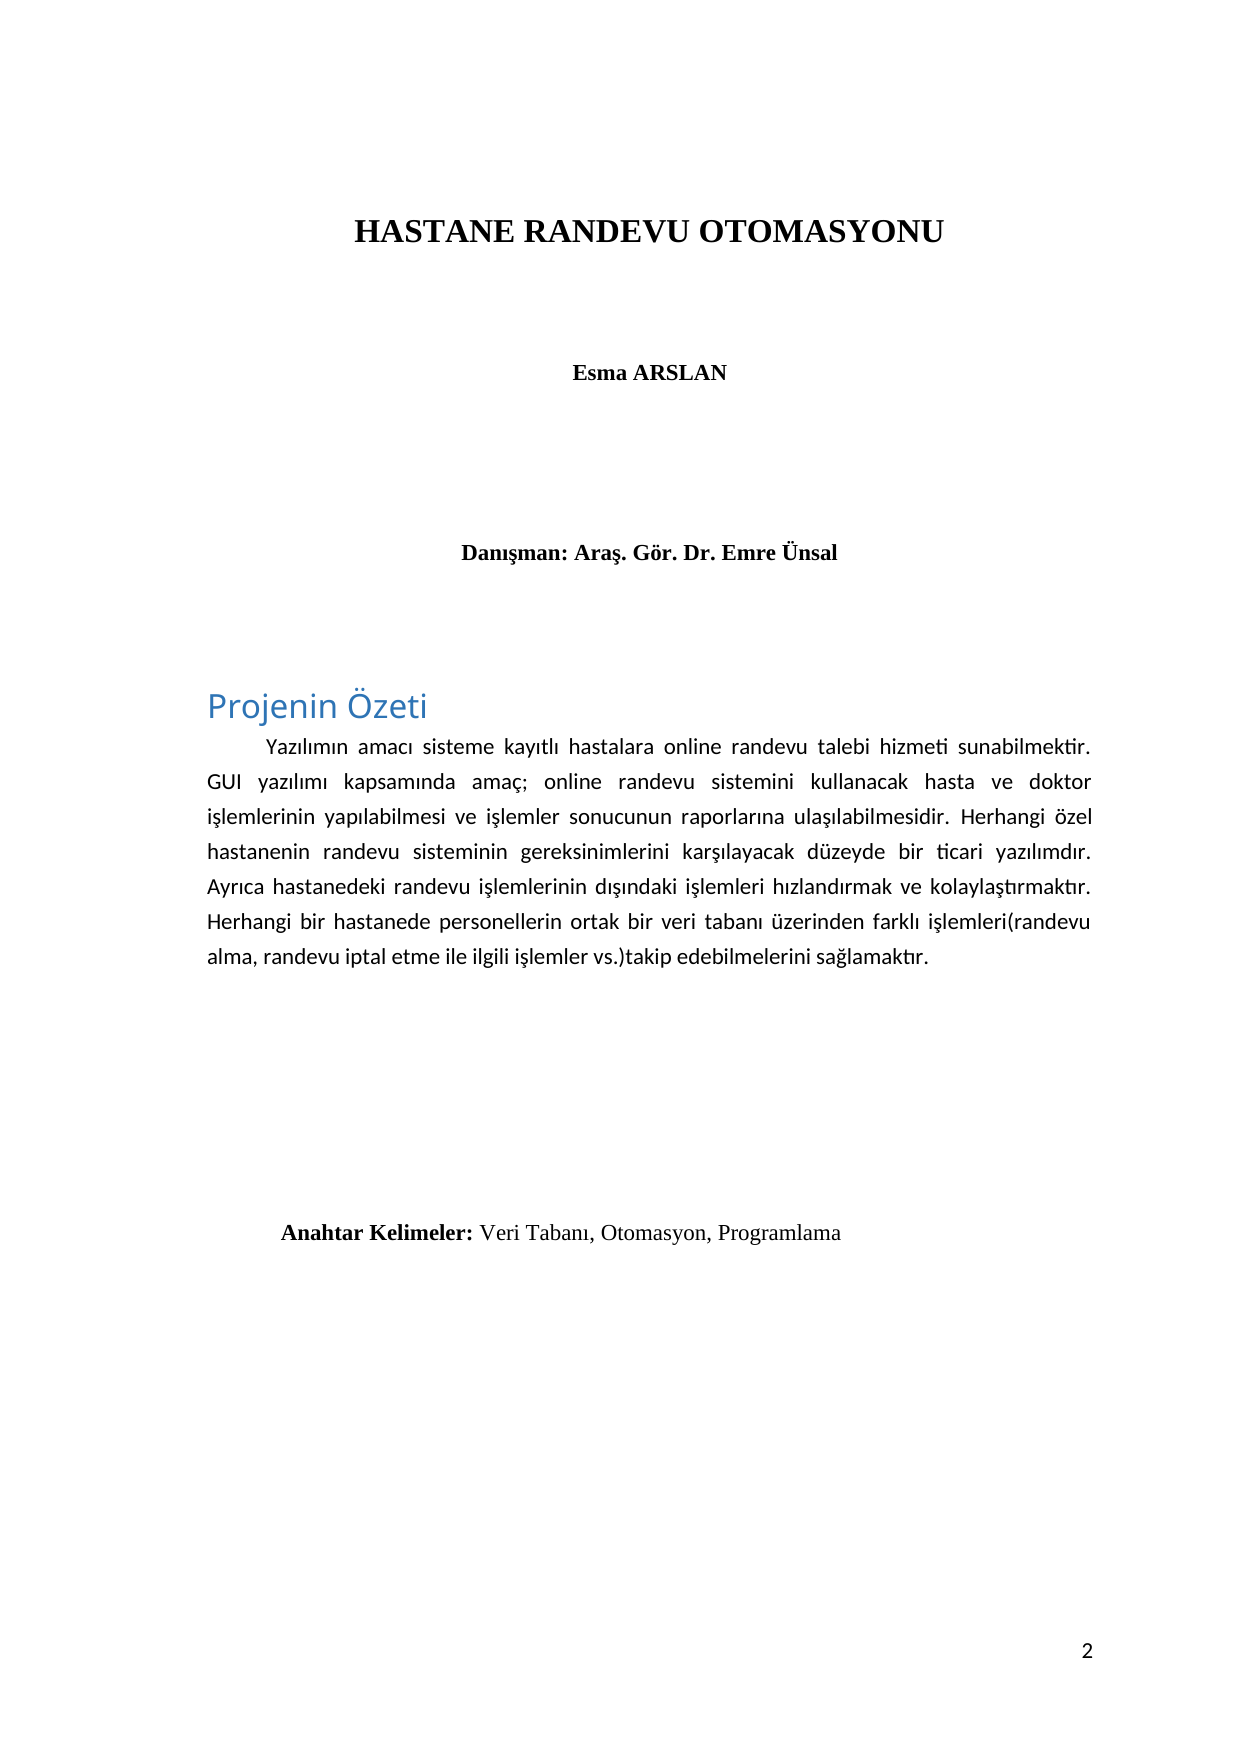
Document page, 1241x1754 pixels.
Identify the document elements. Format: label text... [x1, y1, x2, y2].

text Danışman: Araş. Gör. Dr. Emre Ünsal [207, 539, 1092, 566]
text Anahtar Kelimeler: Veri Tabanı, Otomasyon, Programlama [207, 1218, 1092, 1245]
text Esma ARSLAN [207, 359, 1092, 385]
text Yazılımın amacı sisteme kayıtlı hastalara online randevu talebi hizmeti sunabilmektir. GUI yazılımı kapsamında amaç; online randevu sistemini kullanacak hasta ve doktor işlemlerinin yapılabilmesi ve işlemler sonucunun raporlarına ulaşılabilmesidir. Herhangi özel hastanenin randevu sisteminin gereksinimlerini karşılayacak düzeyde bir ticari yazılımdır. Ayrıca hastanedeki randevu işlemlerinin dışındaki işlemleri hızlandırmak ve kolaylaştırmaktır. Herhangi bir hastanede personellerin ortak bir veri tabanı üzerinden farklı işlemleri(randevu alma, randevu iptal etme ile ilgili işlemler vs.)takip edebilmelerini sağlamaktır. [207, 732, 1092, 970]
subtitle Projenin Özeti [207, 683, 1092, 728]
text HASTANE RANDEVU OTOMASYONU [207, 211, 1092, 249]
